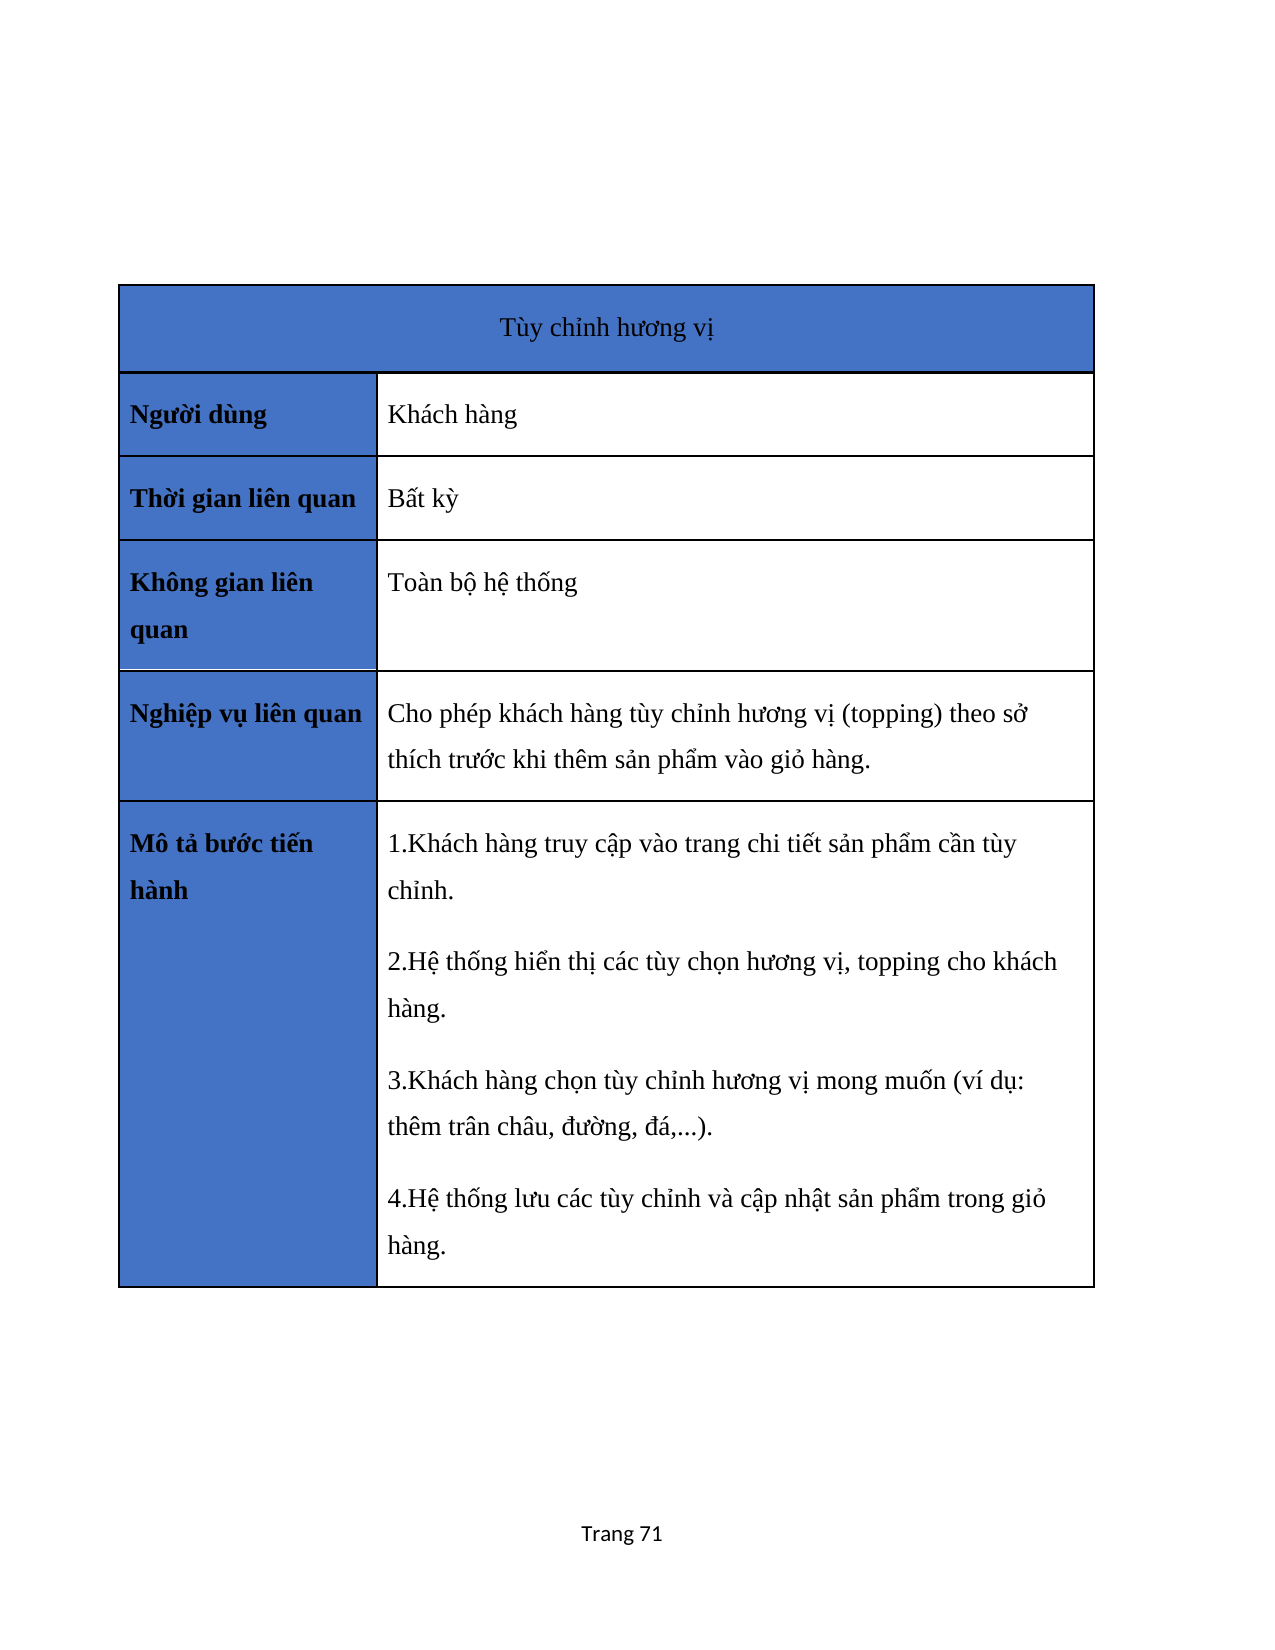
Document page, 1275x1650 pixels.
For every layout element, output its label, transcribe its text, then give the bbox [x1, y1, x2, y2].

table_header Tùy chỉnh hương vị [120, 286, 1093, 371]
table_cell Khách hàng [378, 374, 1093, 455]
table_cell Bất kỳ [378, 457, 1093, 539]
table_cell Không gian liên quan [120, 541, 376, 669]
table_cell Thời gian liên quan [120, 457, 376, 539]
table_cell Nghiệp vụ liên quan [120, 672, 376, 800]
table_cell Toàn bộ hệ thống [378, 541, 1093, 669]
table_cell Cho phép khách hàng tùy chỉnh hương vị (topping) theo sở thích trước khi thêm sản phẩm vào giỏ hàng. [378, 672, 1093, 800]
table_cell 1.Khách hàng truy cập vào trang chi tiết sản phẩm cần tùy chỉnh. 2.Hệ thống hiển thị các tùy chọn hương vị, topping cho khách hàng. 3.Khách hàng chọn tùy chỉnh hương vị mong muốn (ví dụ: thêm trân châu, đường, đá,...). 4.Hệ thống lưu các tùy chỉnh và cập nhật sản phẩm trong giỏ hàng. [378, 802, 1093, 1286]
table_cell Mô tả bước tiến hành [120, 802, 376, 1286]
table_cell Người dùng [120, 374, 376, 455]
